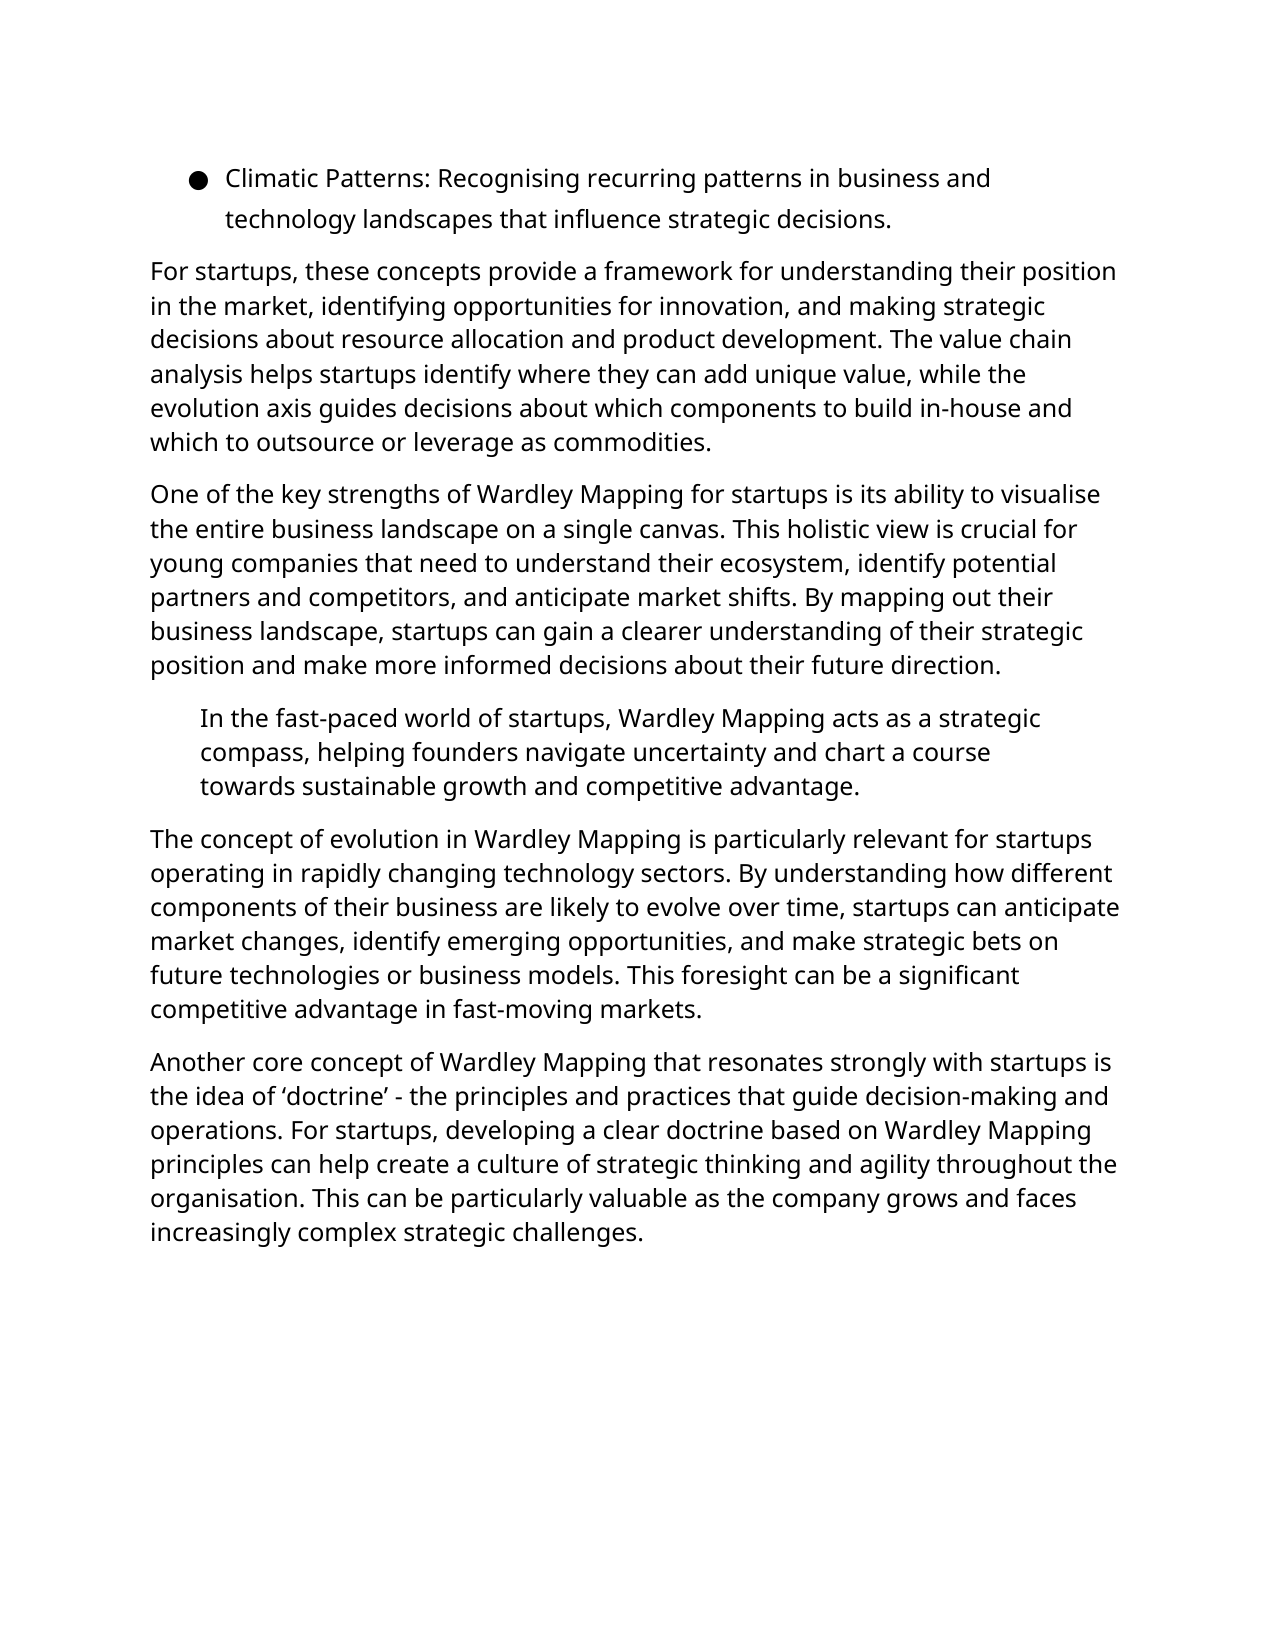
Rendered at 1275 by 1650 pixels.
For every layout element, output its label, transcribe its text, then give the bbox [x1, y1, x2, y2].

list Climatic Patterns: Recognising recurring patterns in business and technology landscapes that influence strategic decisions. [187, 150, 1125, 235]
text One of the key strengths of Wardley Mapping for startups is its ability to visualise the entire business landscape on a single canvas. This holistic view is crucial for young companies that need to understand their ecosystem, identify potential partners and competitors, and anticipate market shifts. By mapping out their business landscape, startups can gain a clearer understanding of their strategic position and make more informed decisions about their future direction. [150, 477, 1125, 682]
text For startups, these concepts provide a framework for understanding their position in the market, identifying opportunities for innovation, and making strategic decisions about resource allocation and product development. The value chain analysis helps startups identify where they can add unique value, while the evolution axis guides decisions about which components to build in-house and which to outsource or leverage as commodities. [150, 254, 1125, 458]
text Another core concept of Wardley Mapping that resonates strongly with startups is the idea of ‘doctrine’ - the principles and practices that guide decision-making and operations. For startups, developing a clear doctrine based on Wardley Mapping principles can help create a culture of strategic thinking and agility throughout the organisation. This can be particularly valuable as the company grows and faces increasingly complex strategic challenges. [150, 1044, 1125, 1249]
text The concept of evolution in Wardley Mapping is particularly relevant for startups operating in rapidly changing technology sectors. By understanding how different components of their business are likely to evolve over time, startups can anticipate market changes, identify emerging opportunities, and make strategic bets on future technologies or business models. This foresight can be a significant competitive advantage in fast-moving markets. [150, 821, 1125, 1026]
text In the fast-paced world of startups, Wardley Mapping acts as a strategic compass, helping founders navigate uncertainty and chart a course towards sustainable growth and competitive advantage. [200, 700, 1075, 802]
